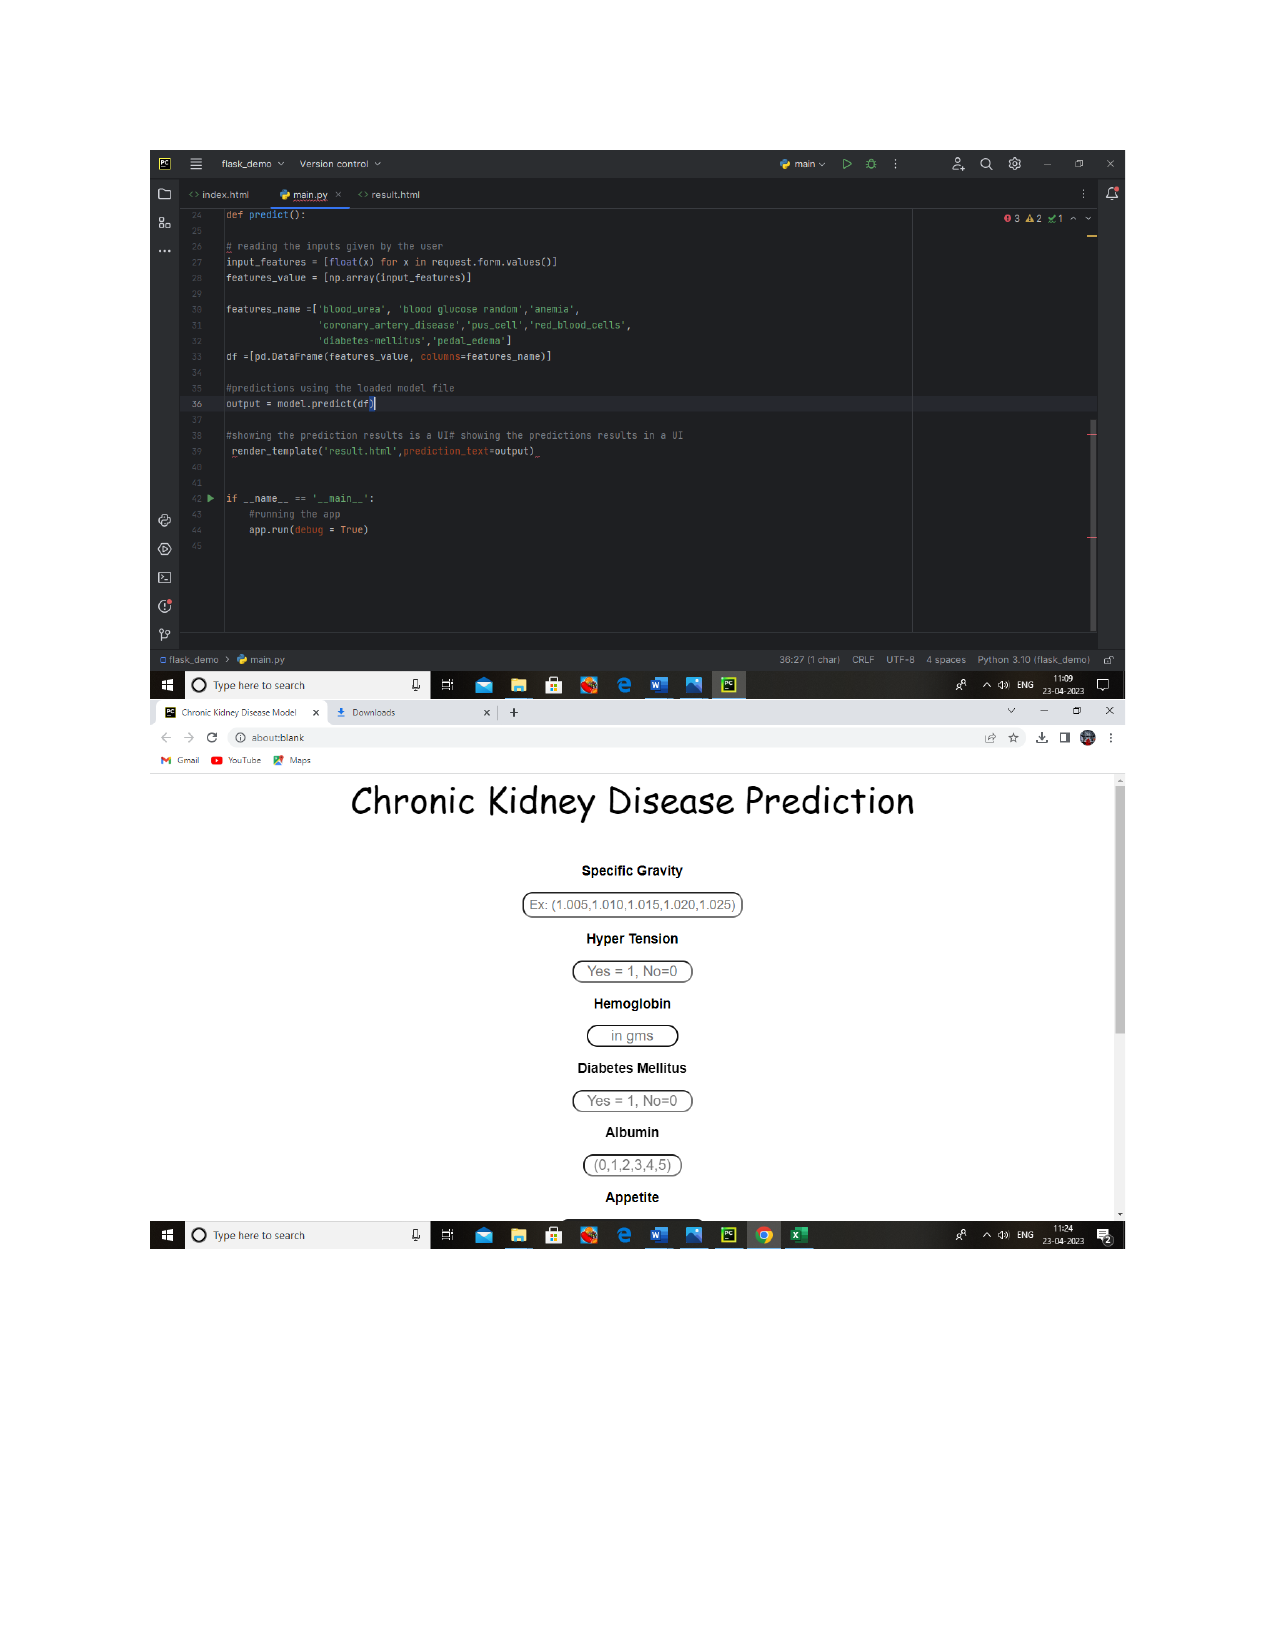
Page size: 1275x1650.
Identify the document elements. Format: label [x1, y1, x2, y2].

picture [150, 150, 1125, 699]
picture [150, 700, 1125, 1249]
